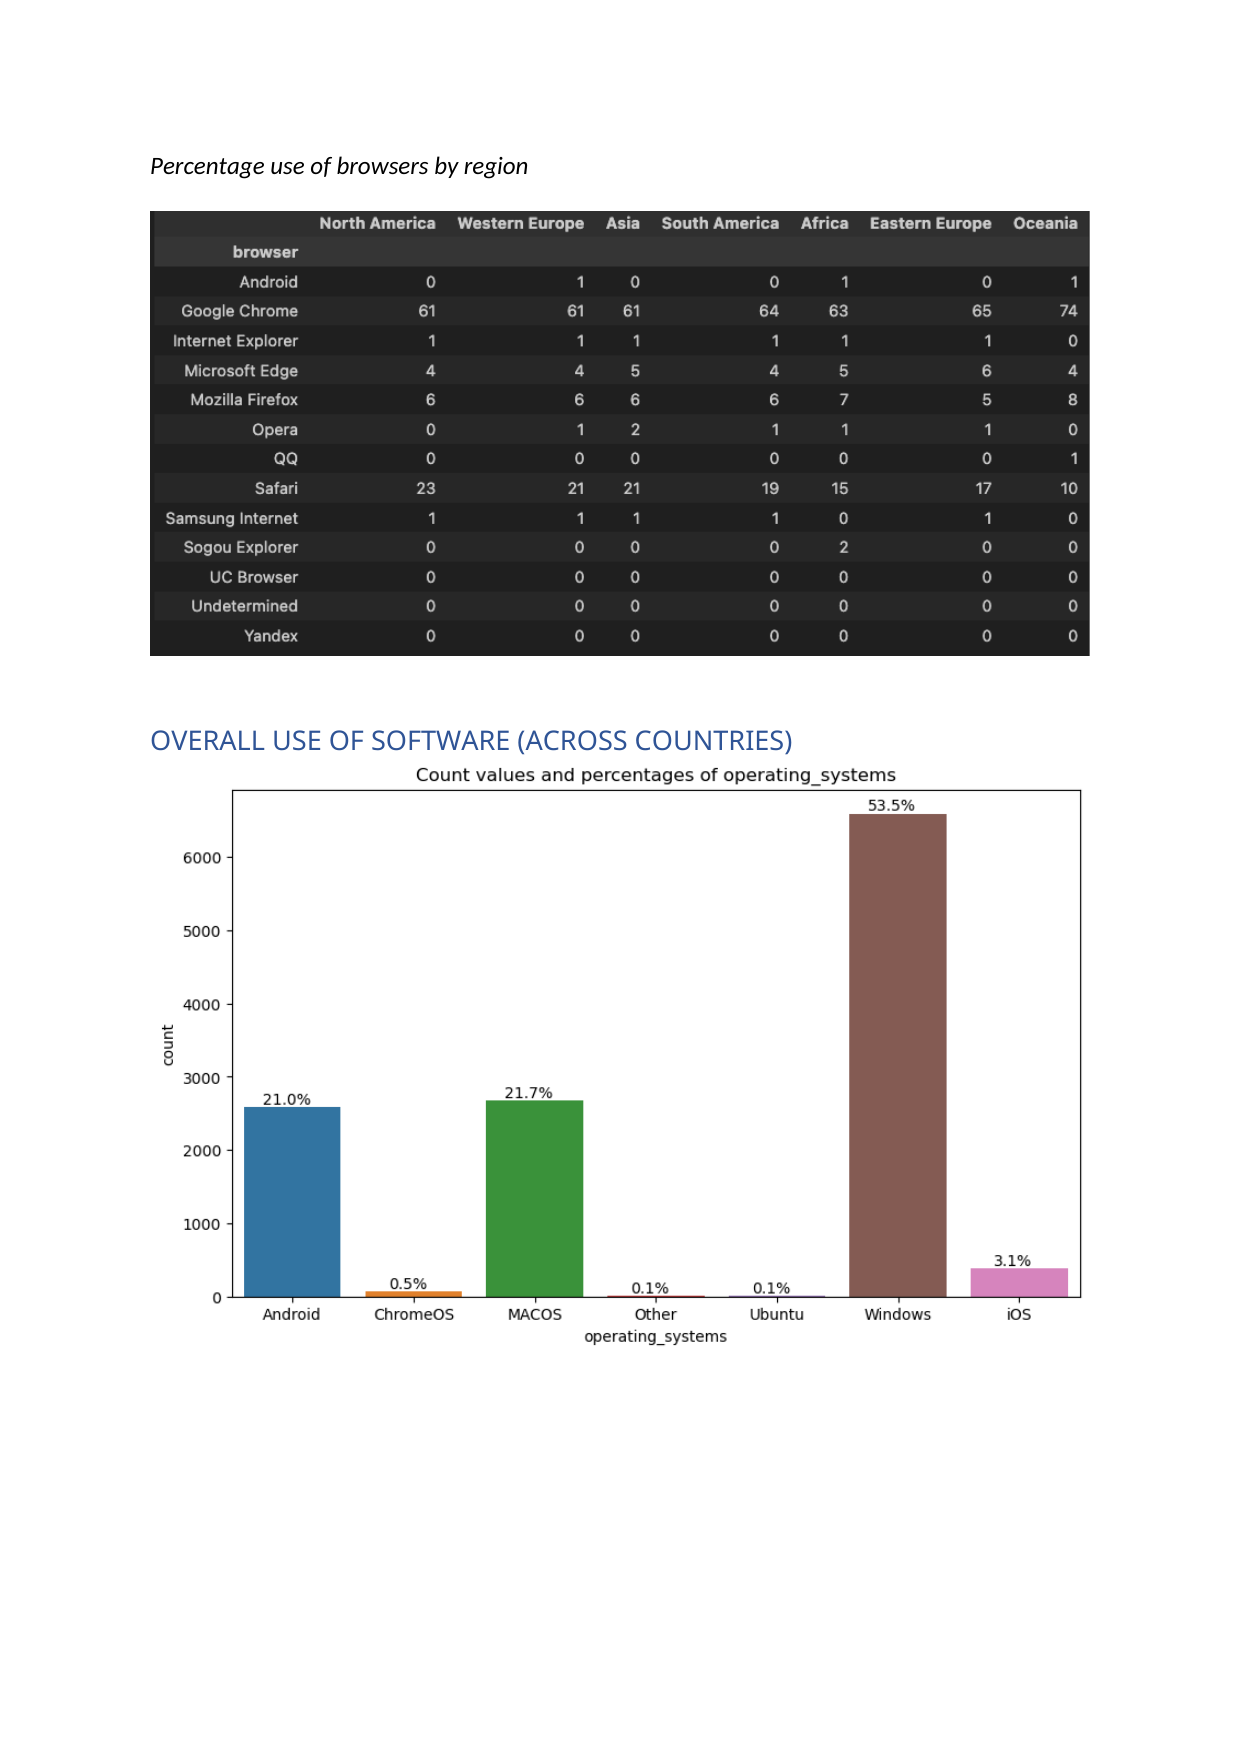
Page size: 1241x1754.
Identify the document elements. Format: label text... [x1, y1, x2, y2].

picture [150, 758, 1090, 1355]
picture [150, 211, 1090, 656]
subtitle OVERALL USE OF SOFTWARE (ACROSS COUNTRIES) [150, 721, 1090, 758]
text Percentage use of browsers by region [150, 150, 1090, 181]
